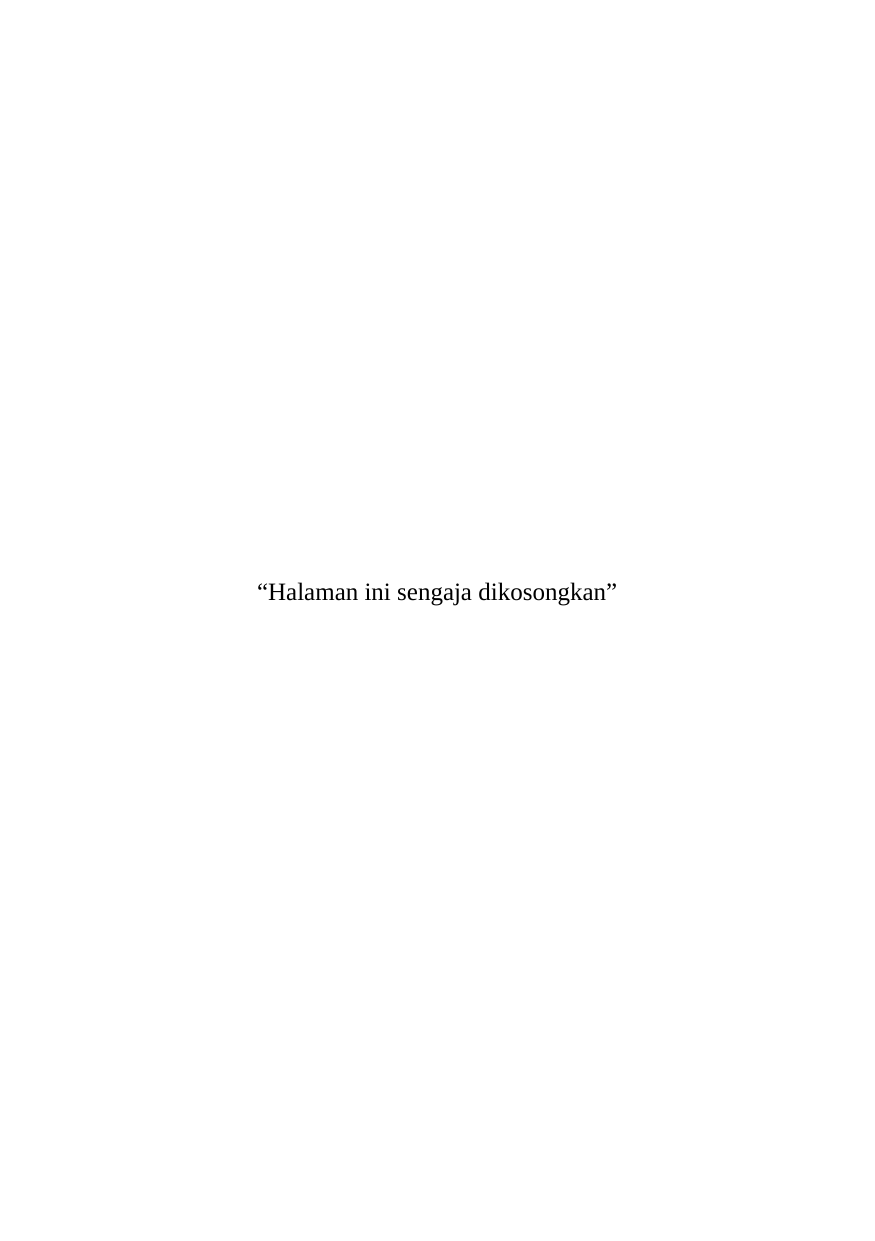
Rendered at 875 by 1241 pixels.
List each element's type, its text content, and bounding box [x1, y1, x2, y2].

text “Halaman ini sengaja dikosongkan” [59, 577, 815, 606]
